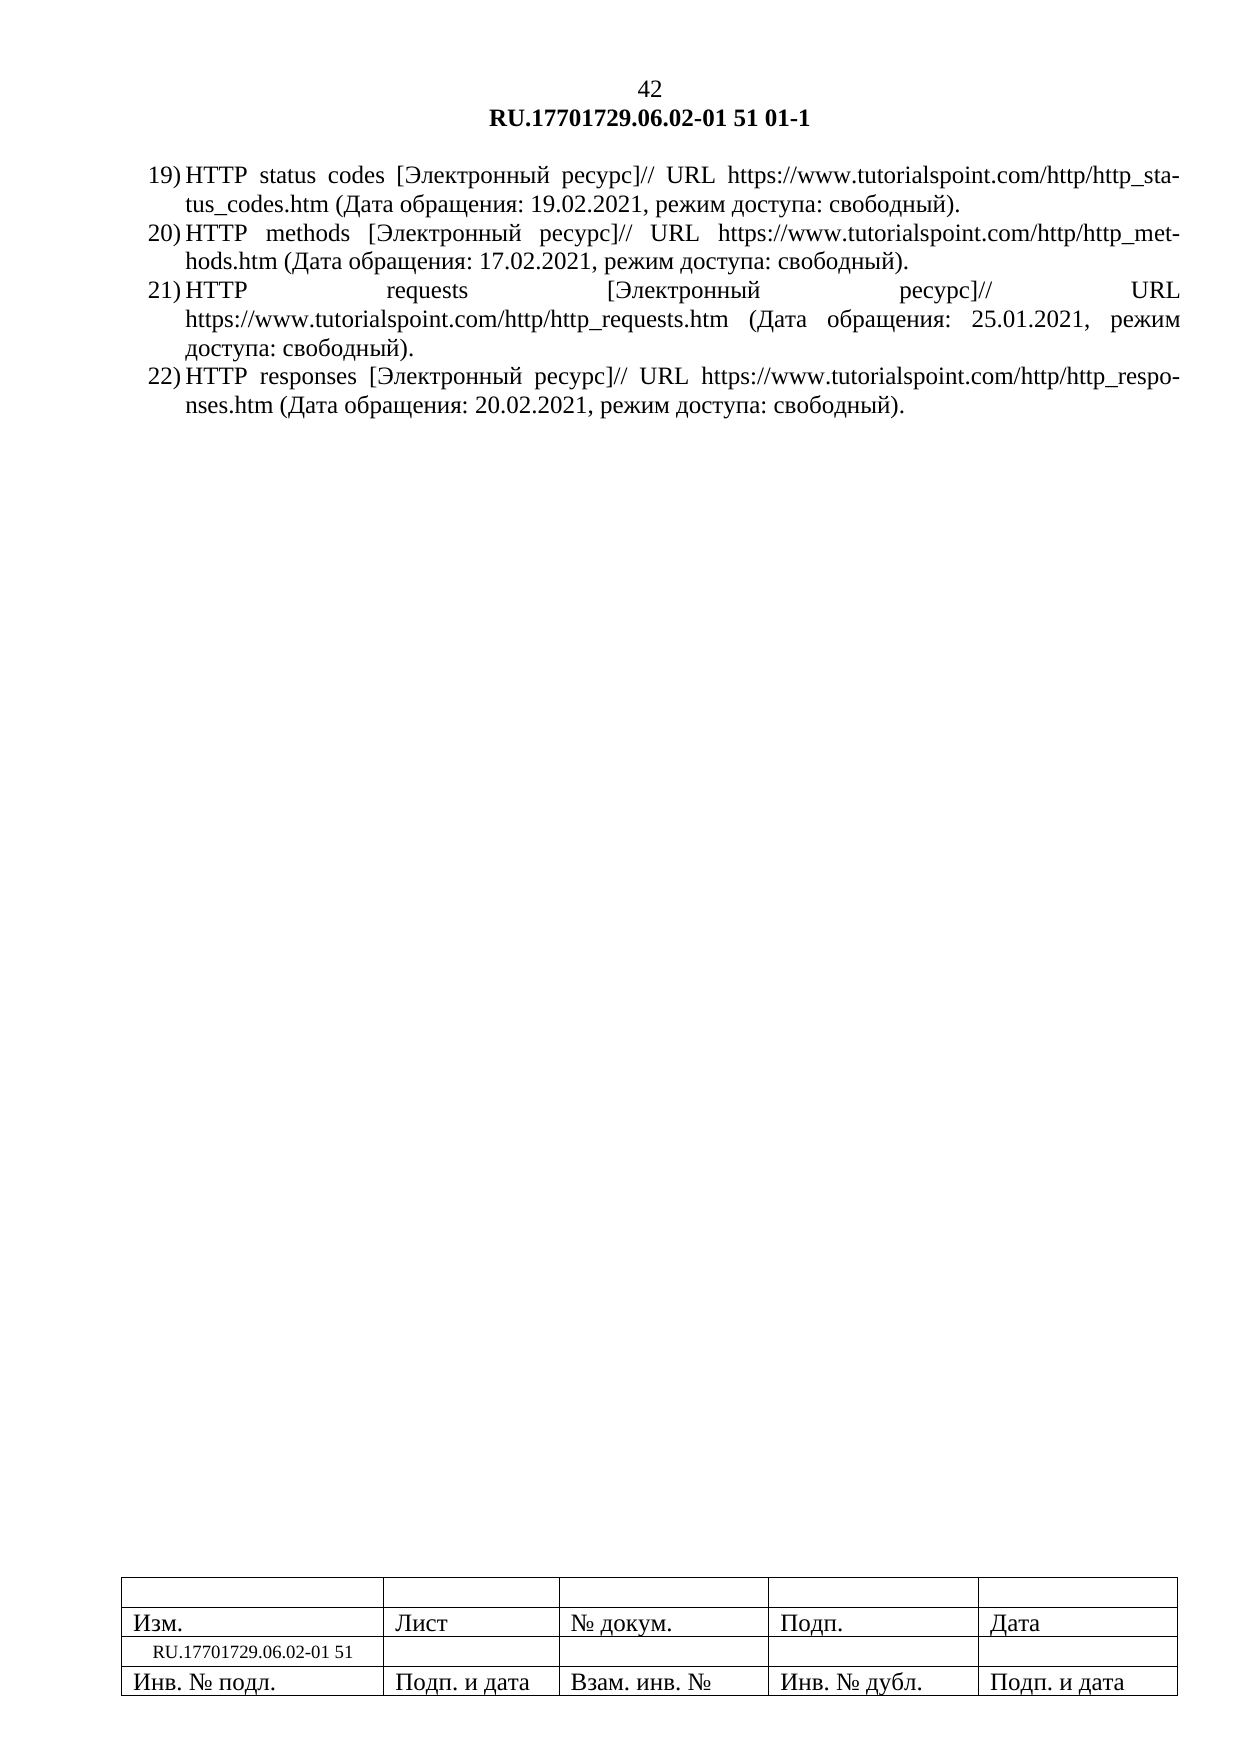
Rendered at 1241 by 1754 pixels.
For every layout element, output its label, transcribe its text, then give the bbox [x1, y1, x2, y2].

list HTTP methods [Электронный ресурс]// URL https://www.tutorialspoint.com/http/http_met-hods.htm (Дата обращения: 17.02.2021, режим доступа: свободный). [148, 218, 1181, 275]
list HTTP responses [Электронный ресурс]// URL https://www.tutorialspoint.com/http/http_respo-nses.htm (Дата обращения: 20.02.2021, режим доступа: свободный). [148, 361, 1181, 419]
list HTTP requests [Электронный ресурс]// URL https://www.tutorialspoint.com/http/http_requests.htm (Дата обращения: 25.01.2021, режим доступа: свободный). [148, 275, 1181, 361]
list HTTP status codes [Электронный ресурс]// URL https://www.tutorialspoint.com/http/http_sta-tus_codes.htm (Дата обращения: 19.02.2021, режим доступа: свободный). [148, 160, 1181, 218]
